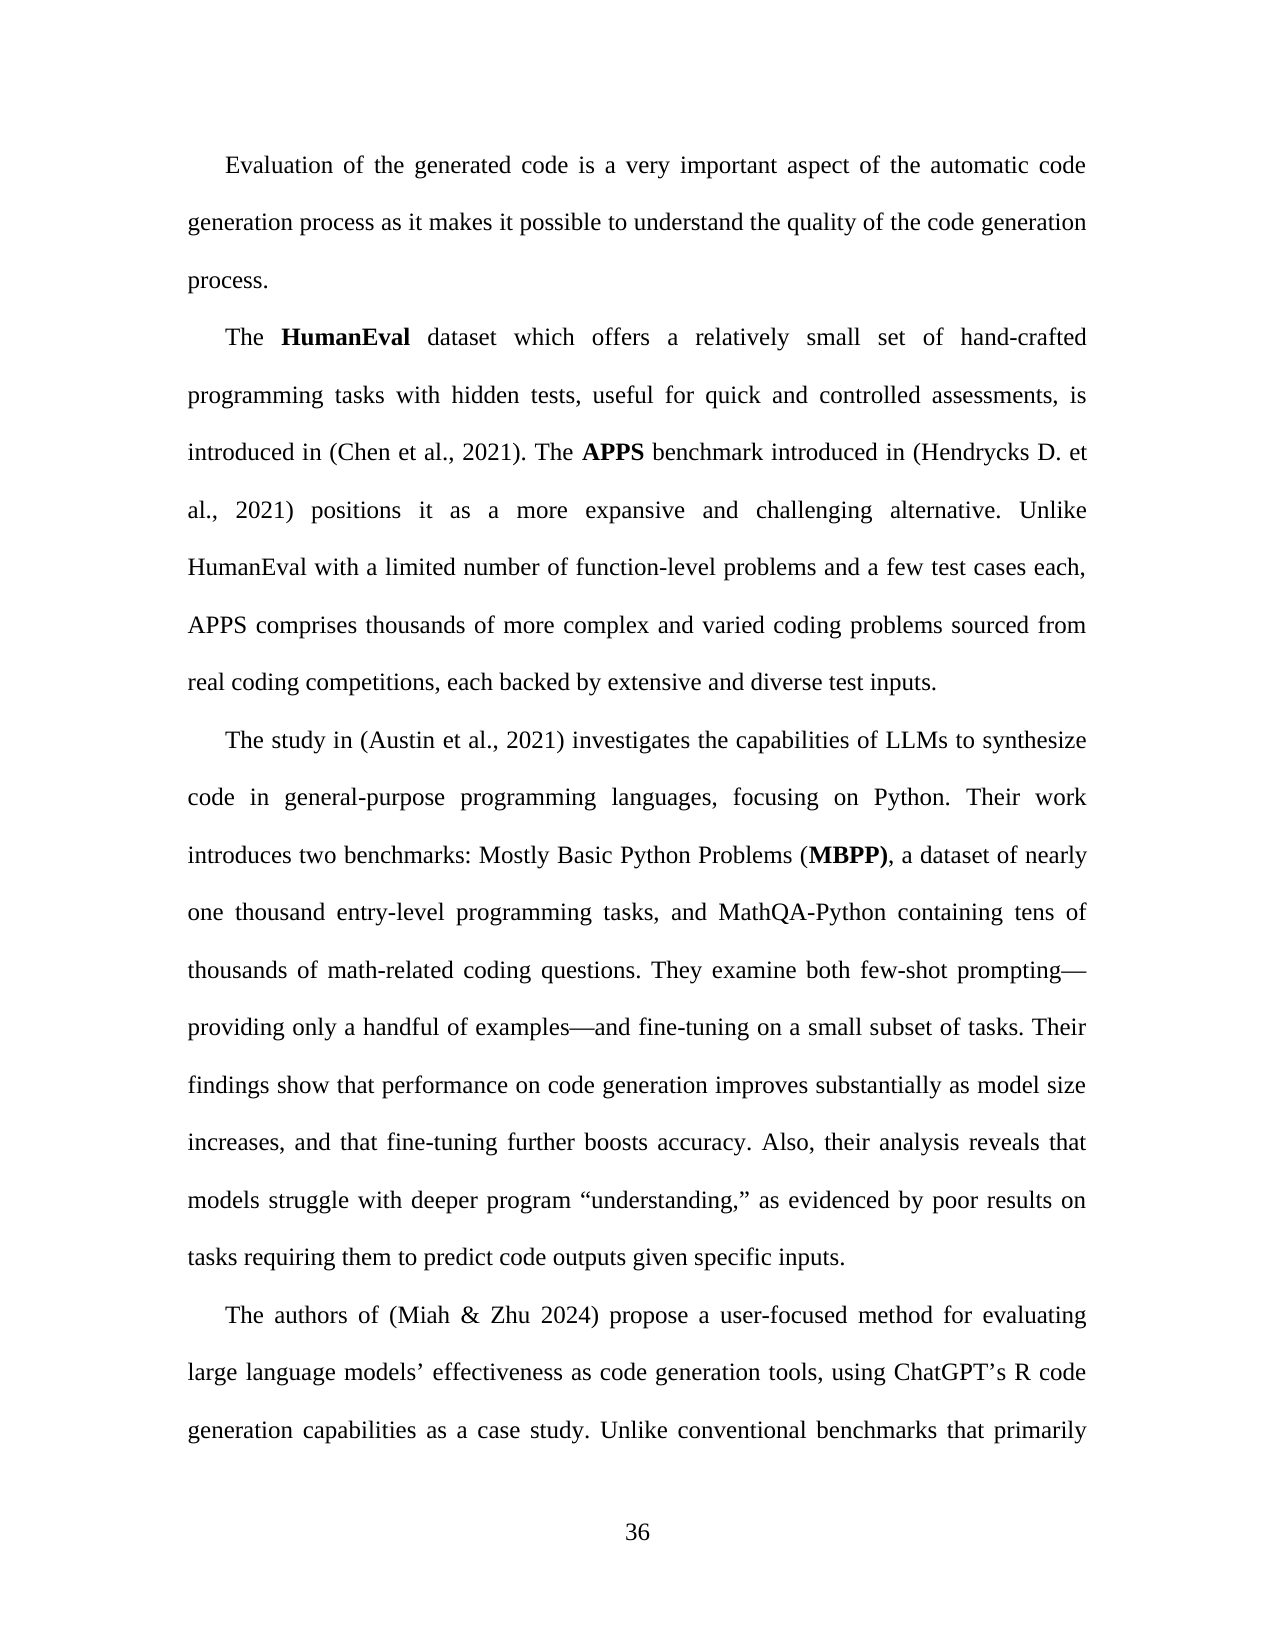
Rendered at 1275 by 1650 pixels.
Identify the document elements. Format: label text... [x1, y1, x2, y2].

text Evaluation of the generated code is a very important aspect of the automatic code generation process as it makes it possible to understand the quality of the code generation process. [187, 150, 1087, 294]
text The HumanEval dataset which offers a relatively small set of hand-crafted programming tasks with hidden tests, useful for quick and controlled assessments, is introduced in (Chen et al., 2021). The APPS benchmark introduced in (Hendrycks D. et al., 2021) positions it as a more expansive and challenging alternative. Unlike HumanEval with a limited number of function-level problems and a few test cases each, APPS comprises thousands of more complex and varied coding problems sourced from real coding competitions, each backed by extensive and diverse test inputs. [187, 322, 1087, 696]
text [187, 1300, 1087, 1444]
text The study in (Austin et al., 2021) investigates the capabilities of LLMs to synthesize code in general-purpose programming languages, focusing on Python. Their work introduces two benchmarks: Mostly Basic Python Problems (MBPP), a dataset of nearly one thousand entry-level programming tasks, and MathQA-Python containing tens of thousands of math-related coding questions. They examine both few-shot prompting—providing only a handful of examples—and fine-tuning on a small subset of tasks. Their findings show that performance on code generation improves substantially as model size increases, and that fine-tuning further boosts accuracy. Also, their analysis reveals that models struggle with deeper program “understanding,” as evidenced by poor results on tasks requiring them to predict code outputs given specific inputs. [187, 725, 1087, 1271]
